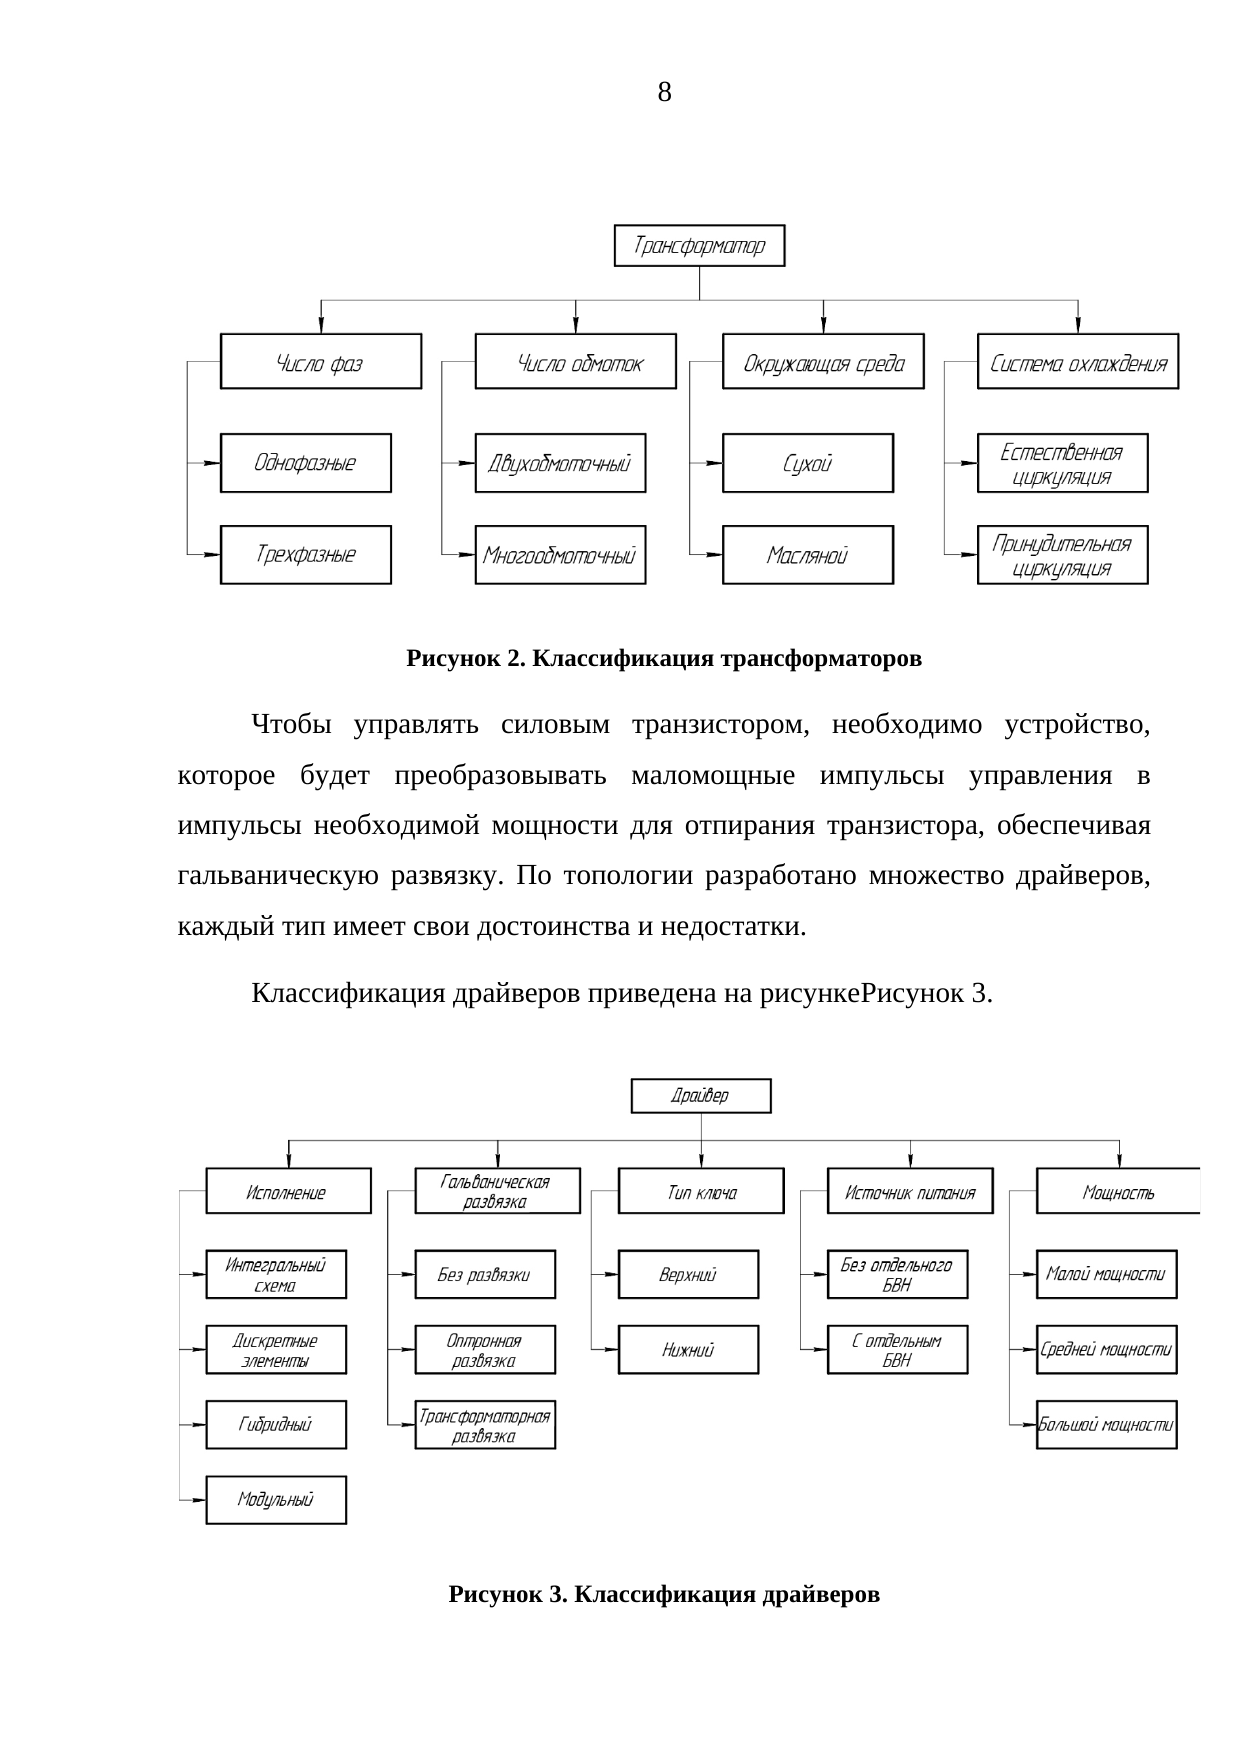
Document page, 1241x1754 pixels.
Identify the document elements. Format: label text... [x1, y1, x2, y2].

text Чтобы управлять силовым транзистором, необходимо устройство, которое будет преобразовывать маломощные импульсы управления в импульсы необходимой мощности для отпирания транзистора, обеспечивая гальваническую развязку. По топологии разработано множество драйверов, каждый тип имеет свои достоинства и недостатки. [177, 707, 1152, 941]
text Классификация драйверов приведена на рисункеРисунок 3. [177, 975, 1152, 1008]
picture [180, 208, 1186, 610]
picture [180, 1042, 1201, 1546]
